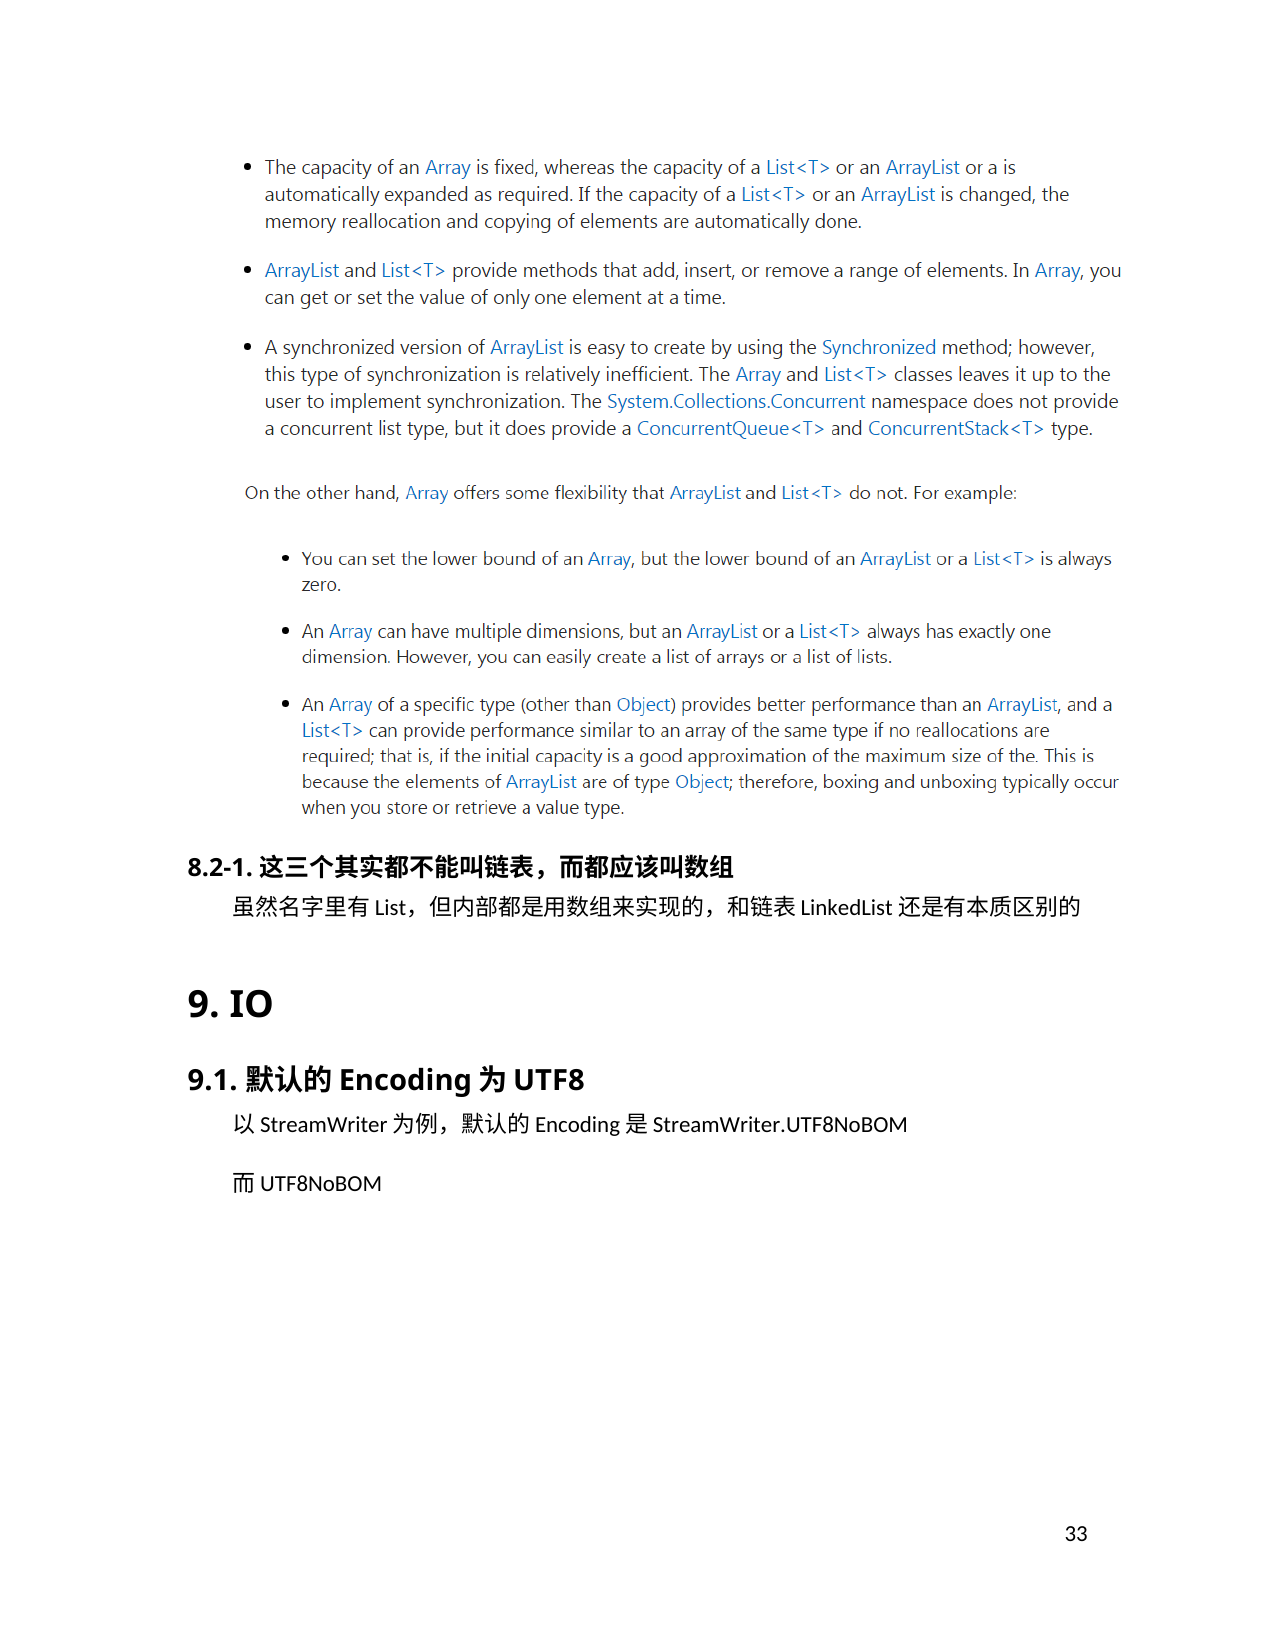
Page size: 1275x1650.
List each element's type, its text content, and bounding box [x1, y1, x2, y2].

picture [232, 474, 1133, 823]
picture [232, 150, 1133, 450]
subtitle 这三个其实都不能叫链表，而都应该叫数组 [187, 847, 1087, 884]
text 而UTF8NoBOM [187, 1164, 1087, 1198]
subtitle IO [187, 977, 1087, 1028]
subtitle 默认的Encoding为UTF8 [187, 1057, 1087, 1099]
text 以StreamWriter 为例，默认的Encoding 是StreamWriter.UTF8NoBOM [187, 1106, 1087, 1139]
text 虽然名字里有List，但内部都是用数组来实现的，和链表LinkedList 还是有本质区别的 [187, 889, 1087, 922]
